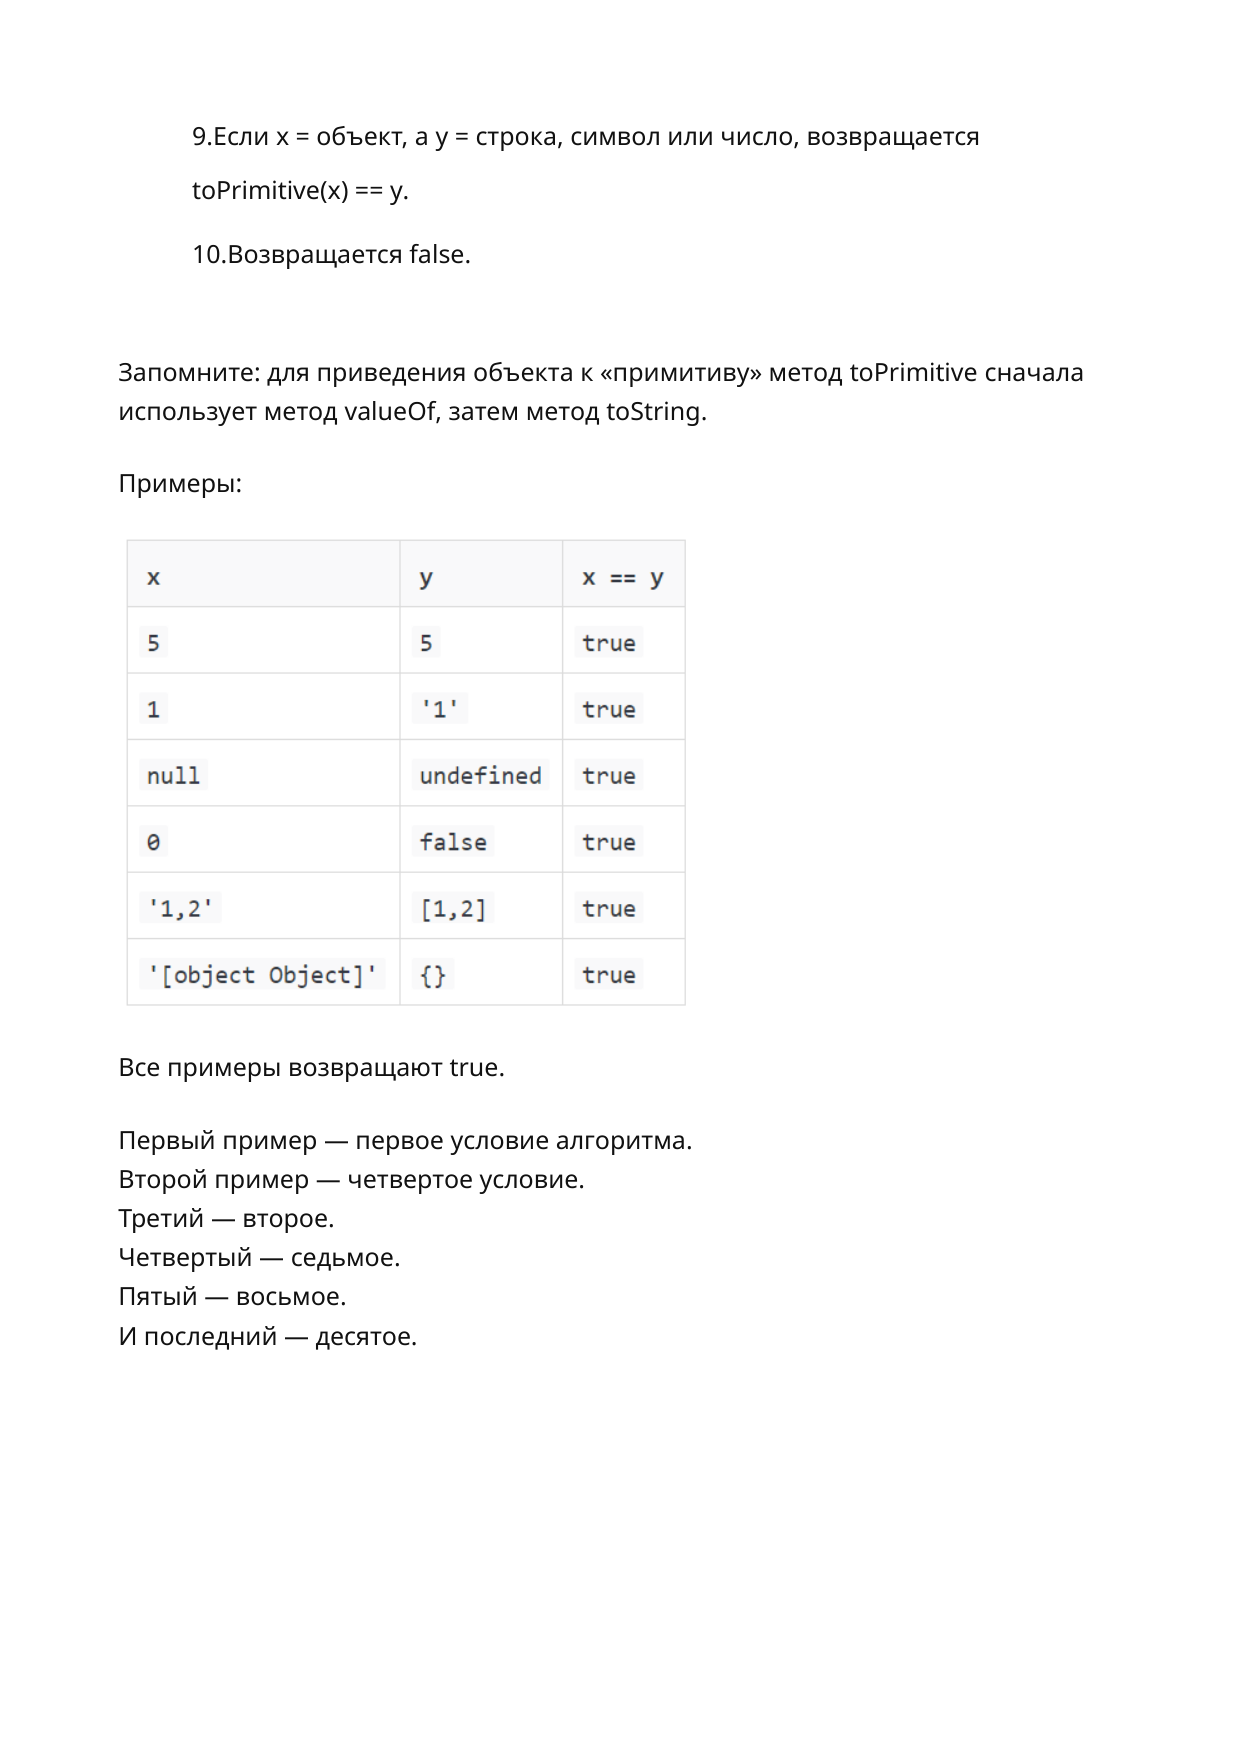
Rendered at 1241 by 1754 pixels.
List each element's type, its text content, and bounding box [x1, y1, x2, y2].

list Возвращается false. [192, 236, 1122, 271]
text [118, 320, 1122, 1385]
picture [118, 537, 691, 1012]
list Если x = объект, а y = строка, символ или число, возвращается toPrimitive(x) == y. [192, 118, 1122, 207]
